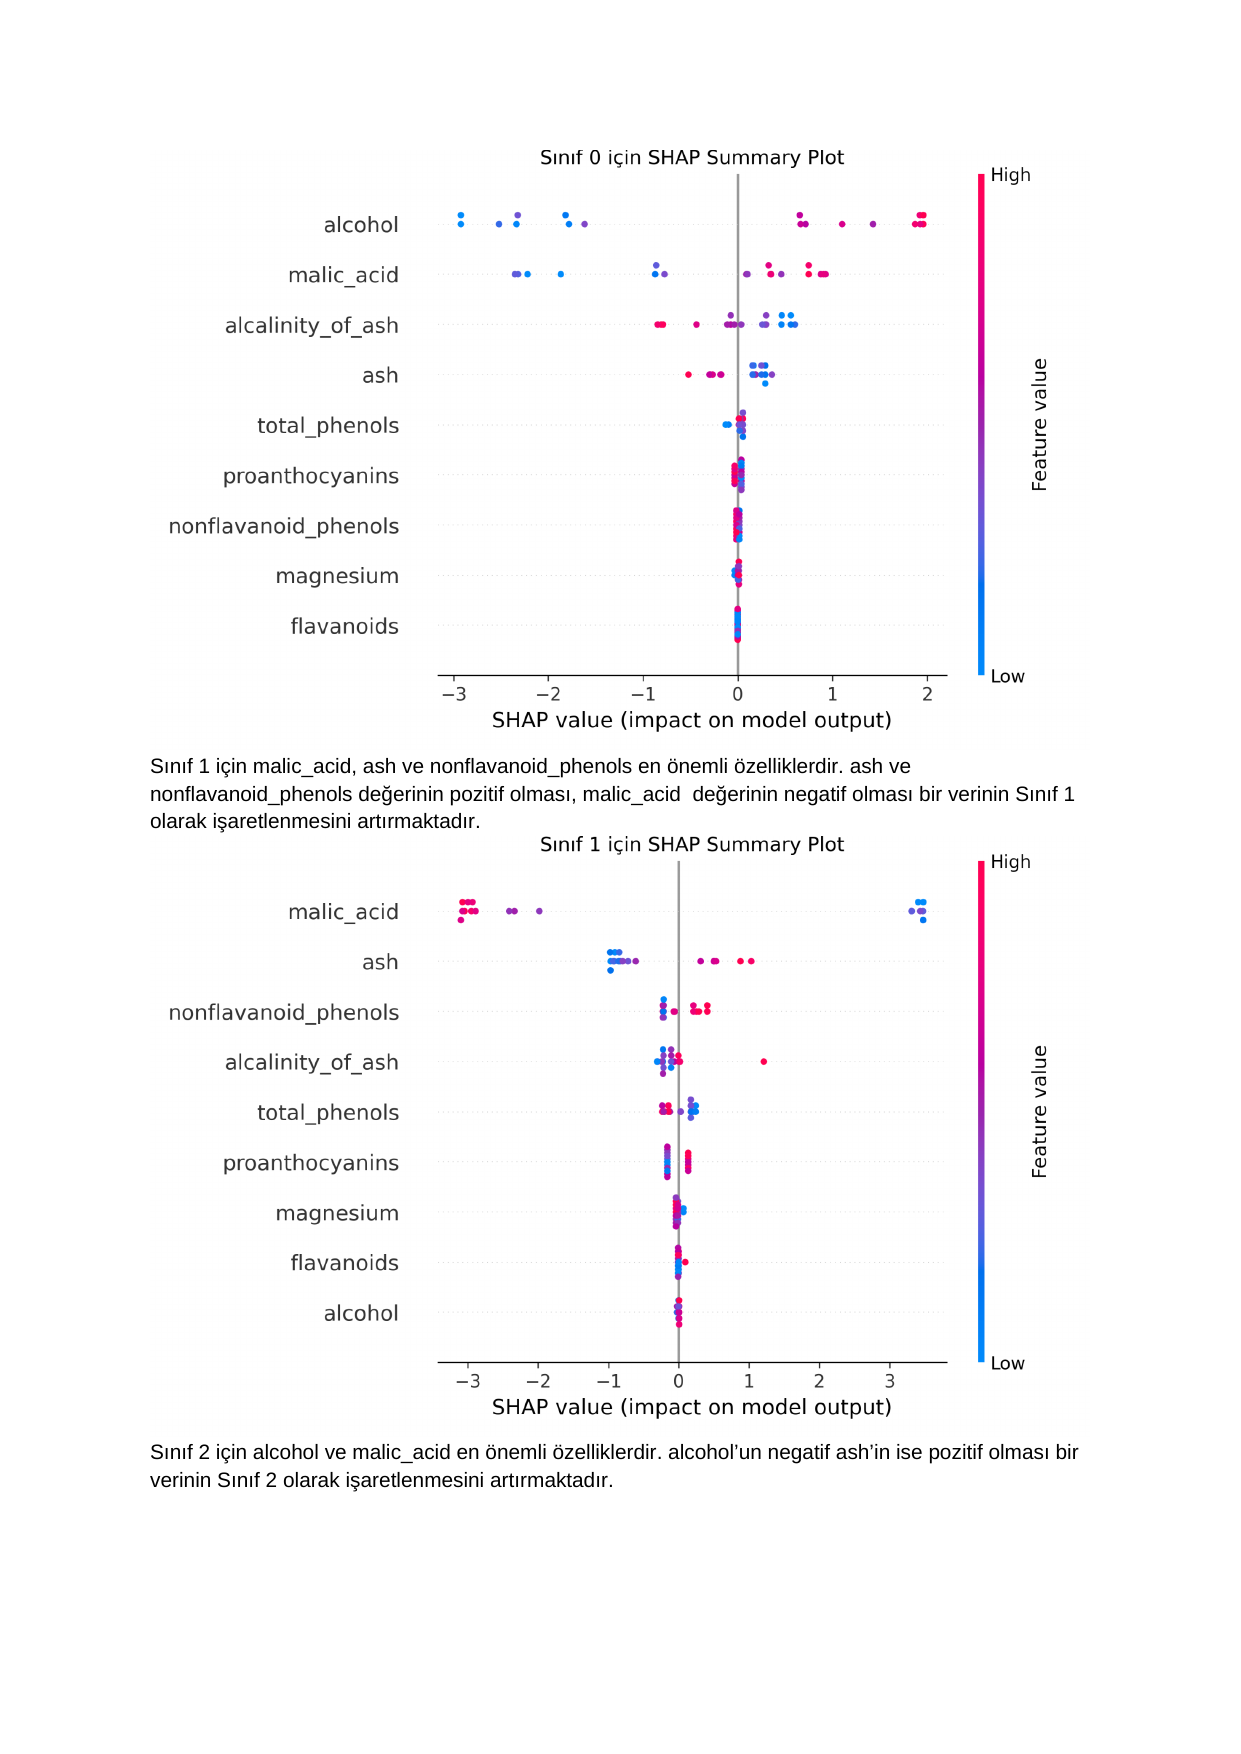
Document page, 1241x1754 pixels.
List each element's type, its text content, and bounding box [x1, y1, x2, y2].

text Sınıf 1 için malic_acid, ash ve nonflavanoid_phenols en önemli özelliklerdir. ash ve nonflavanoid_phenols değerinin pozitif olması, malic_acid değerinin negatif olması bir verinin Sınıf 1 olarak işaretlenmesini artırmaktadır. [150, 754, 1090, 833]
picture [150, 836, 1091, 1437]
picture [150, 150, 1091, 750]
text Sınıf 2 için alcohol ve malic_acid en önemli özelliklerdir. alcohol’un negatif ash’in ise pozitif olması bir verinin Sınıf 2 olarak işaretlenmesini artırmaktadır. [150, 1440, 1090, 1492]
